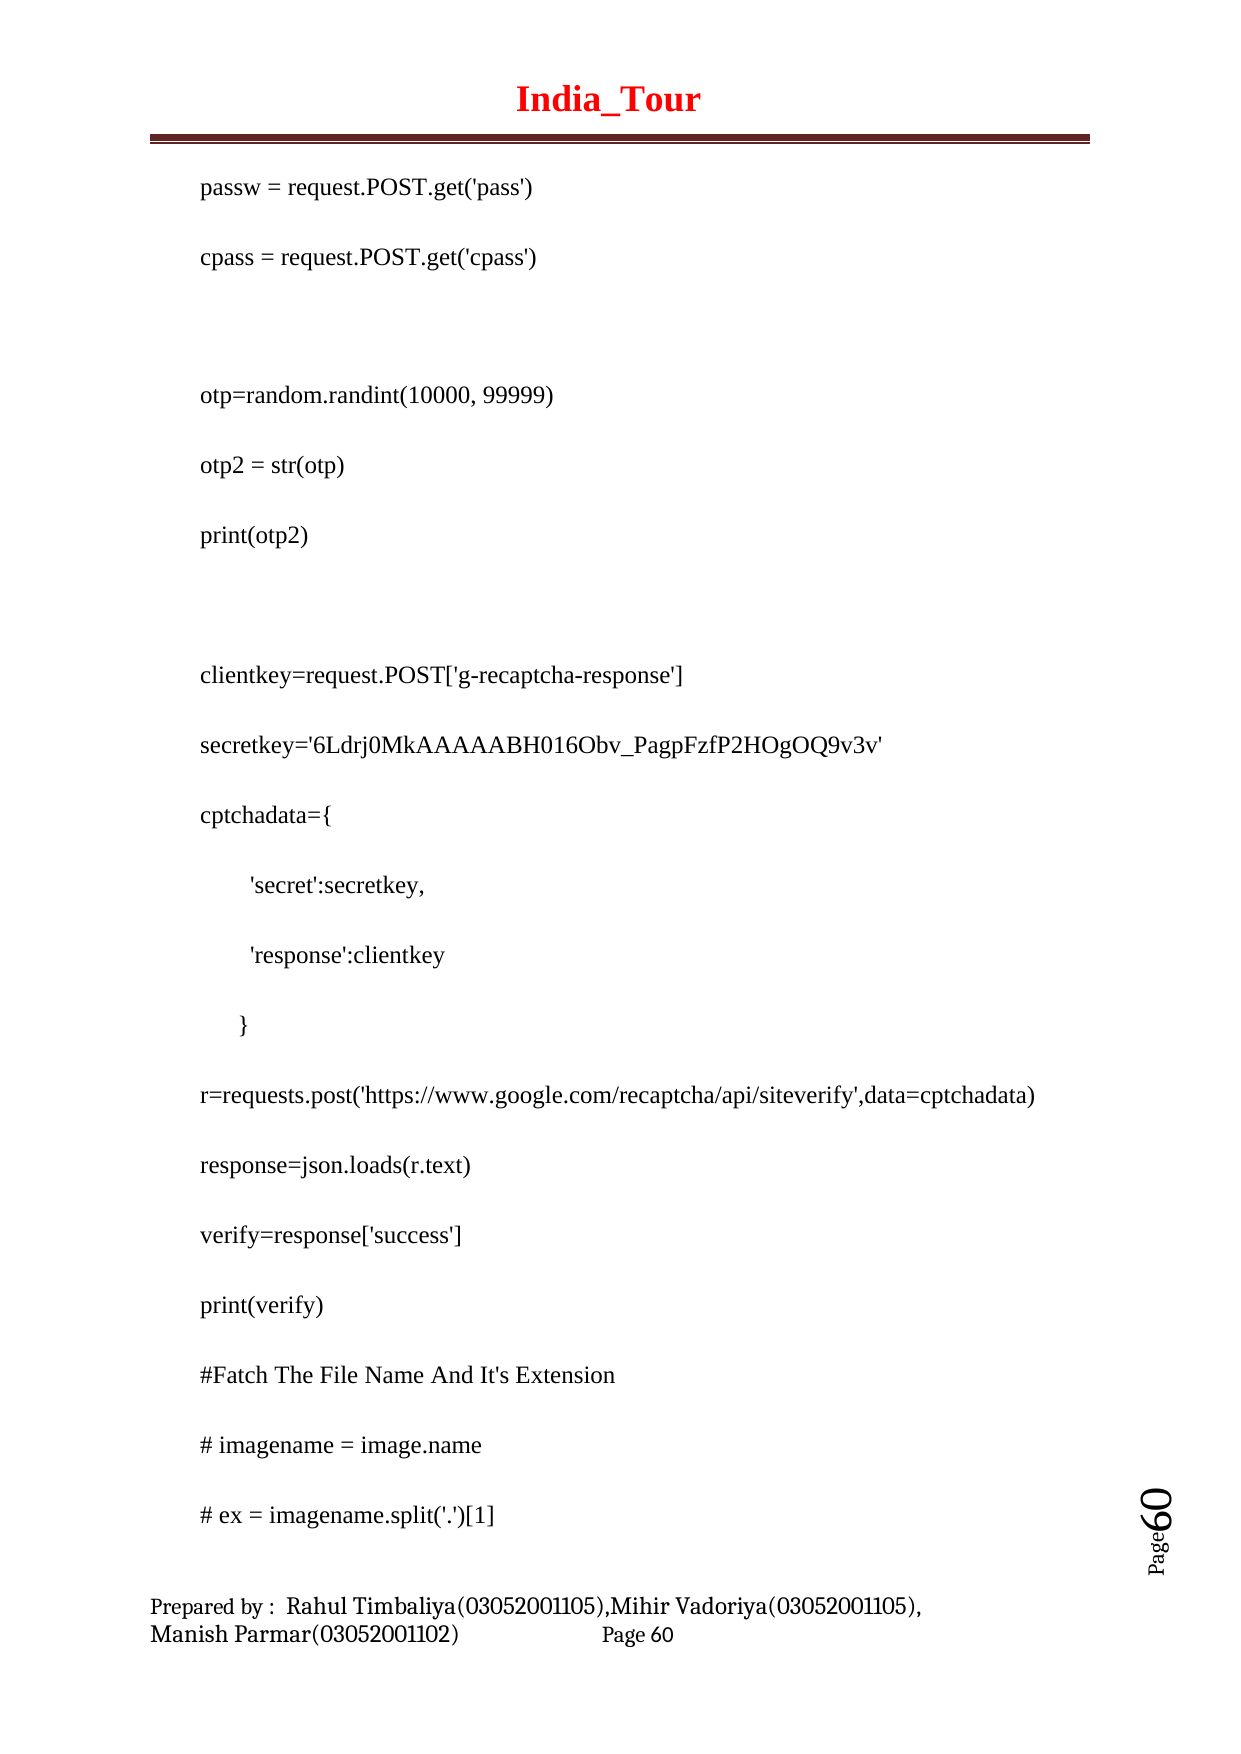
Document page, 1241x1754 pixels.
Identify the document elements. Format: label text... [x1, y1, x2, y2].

text #Fatch The File Name And It's Extension [150, 1360, 1090, 1389]
text otp=random.randint(10000, 99999) [150, 380, 1090, 409]
text cpass = request.POST.get('cpass') [150, 242, 1090, 271]
text clientkey=request.POST['g-recaptcha-response'] [150, 660, 1090, 689]
text # imagename = image.name [150, 1430, 1090, 1459]
text otp2 = str(otp) [150, 450, 1090, 479]
text cptchadata={ [150, 800, 1090, 829]
text print(verify) [150, 1290, 1090, 1319]
text passw = request.POST.get('pass') [150, 172, 1090, 201]
text secretkey='6Ldrj0MkAAAAABH016Obv_PagpFzfP2HOgOQ9v3v' [150, 730, 1090, 759]
text # ex = imagename.split('.')[1] [150, 1500, 1090, 1529]
text print(otp2) [150, 520, 1090, 549]
text 'secret':secretkey, [150, 870, 1090, 899]
text verify=response['success'] [150, 1220, 1090, 1249]
text } [150, 1010, 1090, 1039]
text response=json.loads(r.text) [150, 1150, 1090, 1179]
text 'response':clientkey [150, 940, 1090, 969]
text r=requests.post('https://www.google.com/recaptcha/api/siteverify',data=cptchadata) [150, 1080, 1090, 1109]
